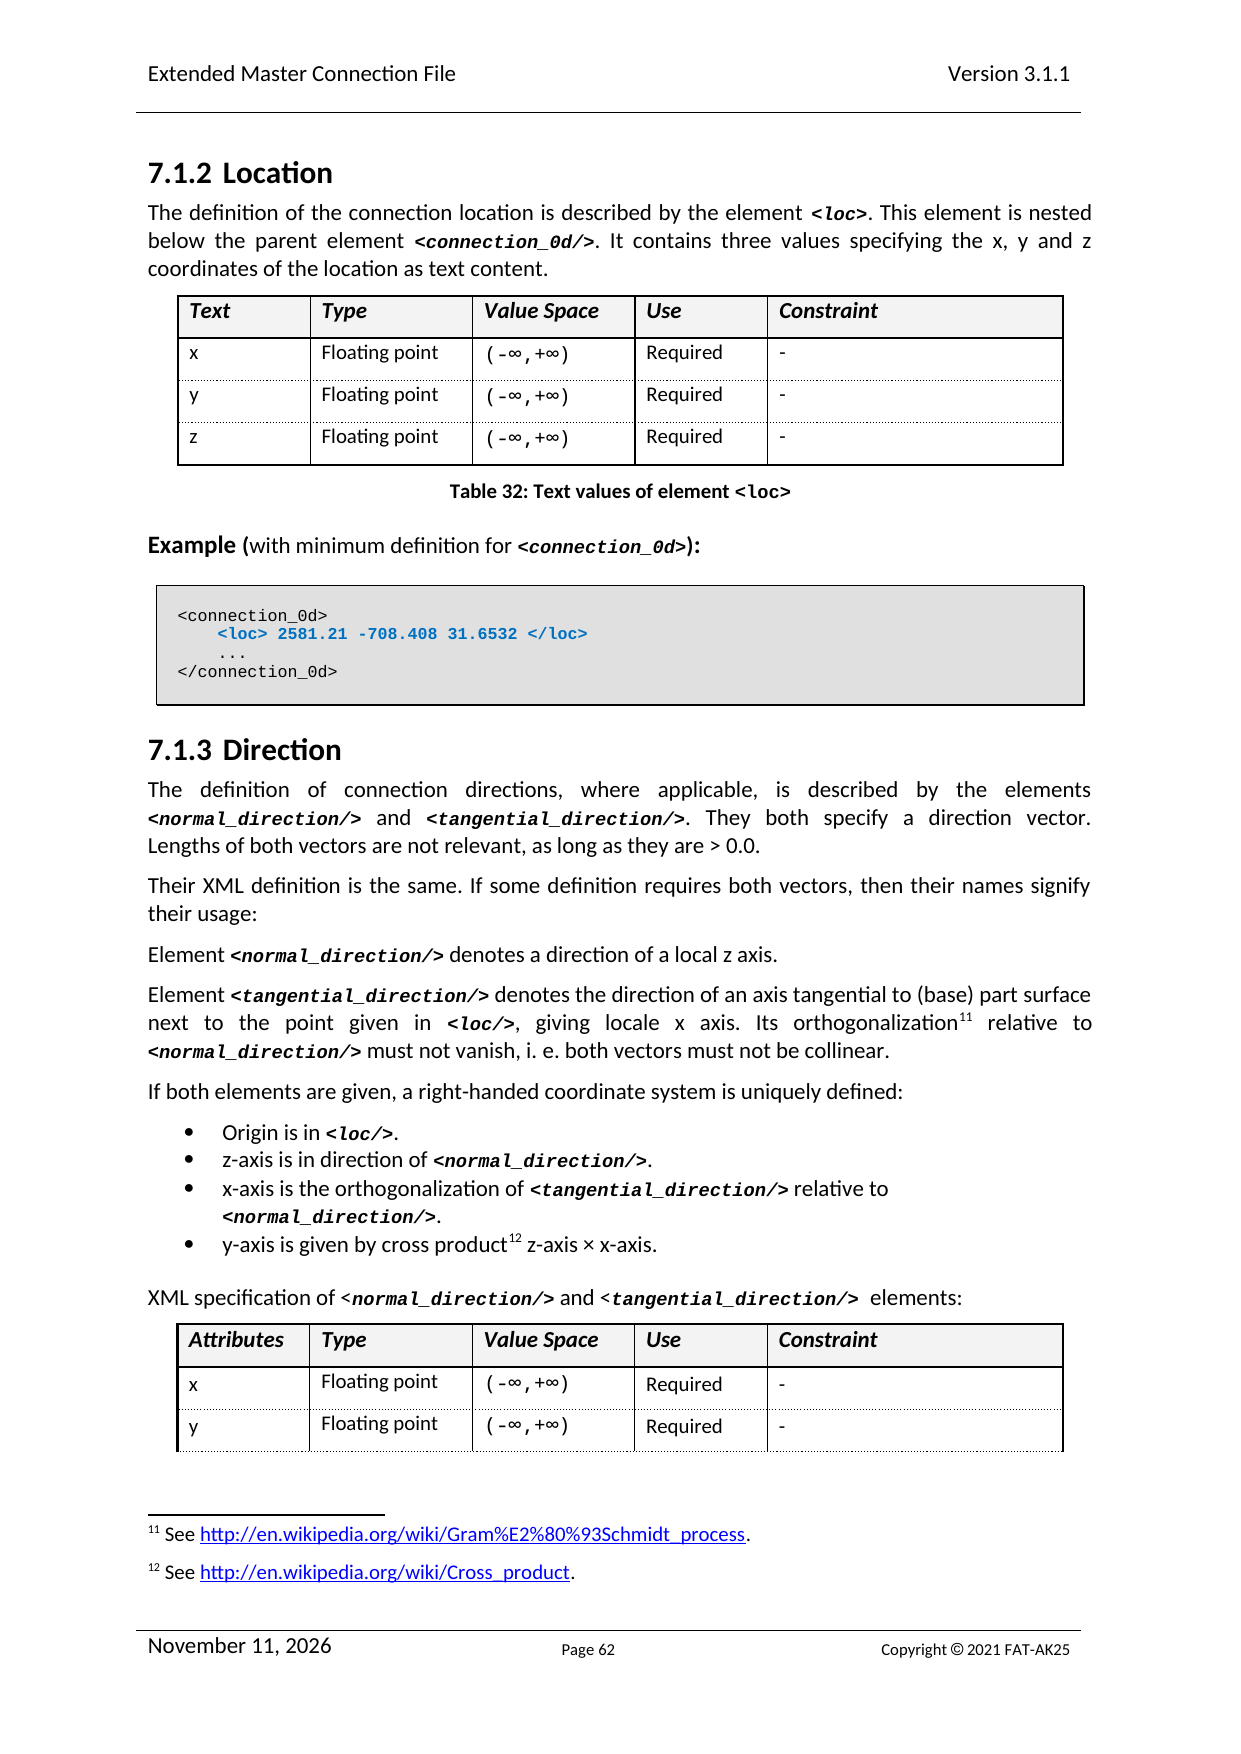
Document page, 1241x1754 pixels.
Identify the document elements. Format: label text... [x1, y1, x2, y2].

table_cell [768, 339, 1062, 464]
text Their XML definition is the same. If some definition requires both vectors, then their names signify their usage: [148, 871, 1092, 927]
text The definition of the connection location is described by the element <loc>. This element is nested below the parent element <connection_0d/>. It contains three values specifying the x, y and z coordinates of the location as text content. [148, 198, 1092, 282]
text Example (with minimum definition for <connection_0d>): [148, 529, 1092, 560]
text </connection_0d> [157, 661, 1083, 679]
subtitle Location [148, 154, 1092, 192]
list Origin is in <loc/>. [185, 1118, 1092, 1146]
list z-axis is in direction of <normal_direction/>. [185, 1146, 1092, 1174]
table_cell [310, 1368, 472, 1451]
text <connection_0d> [157, 604, 1083, 623]
list y-axis is given by cross product z-axis × x-axis. [185, 1230, 1092, 1258]
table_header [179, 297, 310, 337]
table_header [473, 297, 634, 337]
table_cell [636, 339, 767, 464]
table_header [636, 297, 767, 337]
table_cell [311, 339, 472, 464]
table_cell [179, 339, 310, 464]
subtitle Direction [148, 731, 1092, 769]
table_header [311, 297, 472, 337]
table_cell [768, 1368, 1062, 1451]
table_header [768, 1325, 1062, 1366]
text XML specification of <normal_direction/> and <tangential_direction/> elements: [148, 1283, 1092, 1311]
text <loc> 2581.21 -708.408 31.6532 </loc> [157, 623, 1083, 642]
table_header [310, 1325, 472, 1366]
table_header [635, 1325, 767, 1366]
text ... [157, 642, 1083, 661]
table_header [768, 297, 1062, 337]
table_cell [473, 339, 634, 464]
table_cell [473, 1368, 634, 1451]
text If both elements are given, a right-handed coordinate system is uniquely defined: [148, 1077, 1092, 1105]
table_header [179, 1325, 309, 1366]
text Table 32: Text values of element <loc> [148, 479, 1092, 504]
list x-axis is the orthogonalization of <tangential_direction/> relative to <normal_direction/>. [185, 1174, 1092, 1230]
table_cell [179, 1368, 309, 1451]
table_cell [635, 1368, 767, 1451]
text Element <normal_direction/> denotes a direction of a local z axis. [148, 940, 1092, 968]
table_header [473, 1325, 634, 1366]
text Element <tangential_direction/> denotes the direction of an axis tangential to (base) part surface next to the point given in <loc/>, giving locale x axis. Its orthogonalization relative to <normal_direction/> must not vanish, i. e. both vectors must not be collinear. [148, 981, 1092, 1064]
text The definition of connection directions, where applicable, is described by the elements <normal_direction/> and <tangential_direction/>. They both specify a direction vector. Lengths of both vectors are not relevant, as long as they are > 0.0. [148, 775, 1092, 859]
